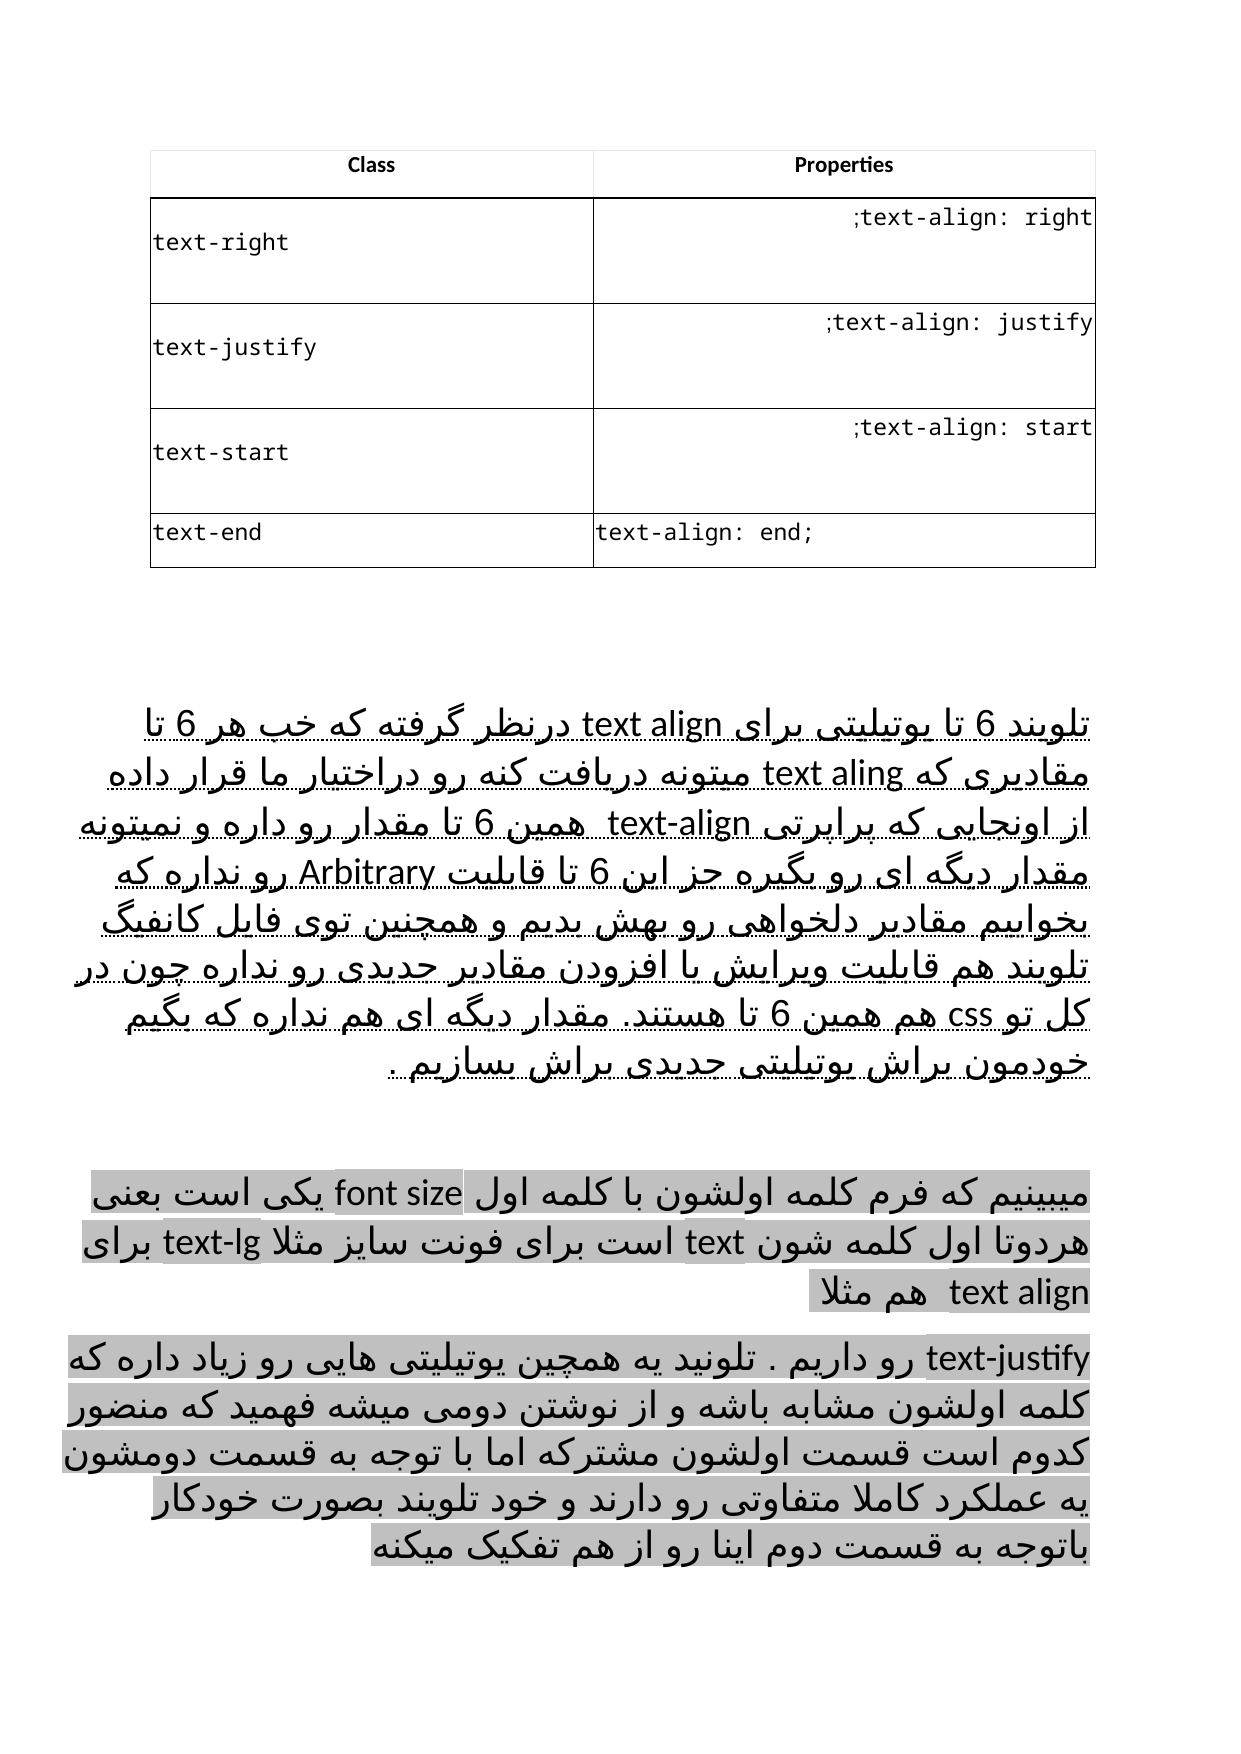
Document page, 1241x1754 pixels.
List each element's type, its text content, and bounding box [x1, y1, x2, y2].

table_cell text-start [151, 409, 593, 513]
table_cell text-end [151, 514, 593, 567]
table_cell text-right [151, 199, 593, 302]
table_header Class [151, 151, 593, 197]
table_cell text-justify [151, 304, 593, 407]
table_cell text-align: end; [594, 514, 1095, 567]
table_header Properties [594, 151, 1095, 197]
text تلویند 6 تا یوتیلیتی برای text align درنظر گرفته که خب هر 6 تا مقادیری که text aling میتونه دریافت کنه رو دراختیار ما قرار داده از اونجایی که پراپرتی text-align همین 6 تا مقدار رو داره و نمیتونه مقدار دیگه ای رو بگیره جز این 6 تا قابلیت Arbitrary رو نداره که بخواییم مقادیر دلخواهی رو بهش بدیم و همچنین توی فایل کانفیگ تلویند هم قابلیت ویرایش یا افزودن مقادیر جدیدی رو نداره چون در کل تو css هم همین 6 تا هستند. مقدار دیگه ای هم نداره که بگیم خودمون براش یوتیلیتی جدیدی براش بسازیم . [61, 700, 1090, 1083]
text text-justify رو داریم . تلونید یه همچین یوتیلیتی هایی رو زیاد داره که کلمه اولشون مشابه باشه و از نوشتن دومی میشه فهمید که منضور کدوم است قسمت اولشون مشترکه اما با توجه به قسمت دومشون یه عملکرد کاملا متفاوتی رو دارند و خود تلویند بصورت خودکار باتوجه به قسمت دوم اینا رو از هم تفکیک میکنه [61, 1334, 1090, 1566]
text میبینیم که فرم کلمه اولشون با کلمه اول font size یکی است بعنی هردوتا اول کلمه شون text است برای فونت سایز مثلا text-lg برای text align هم مثلا [61, 1169, 1090, 1313]
table_cell text-align: start; [594, 409, 1095, 513]
table_cell text-align: justify; [594, 304, 1095, 407]
table_cell text-align: right; [594, 199, 1095, 302]
